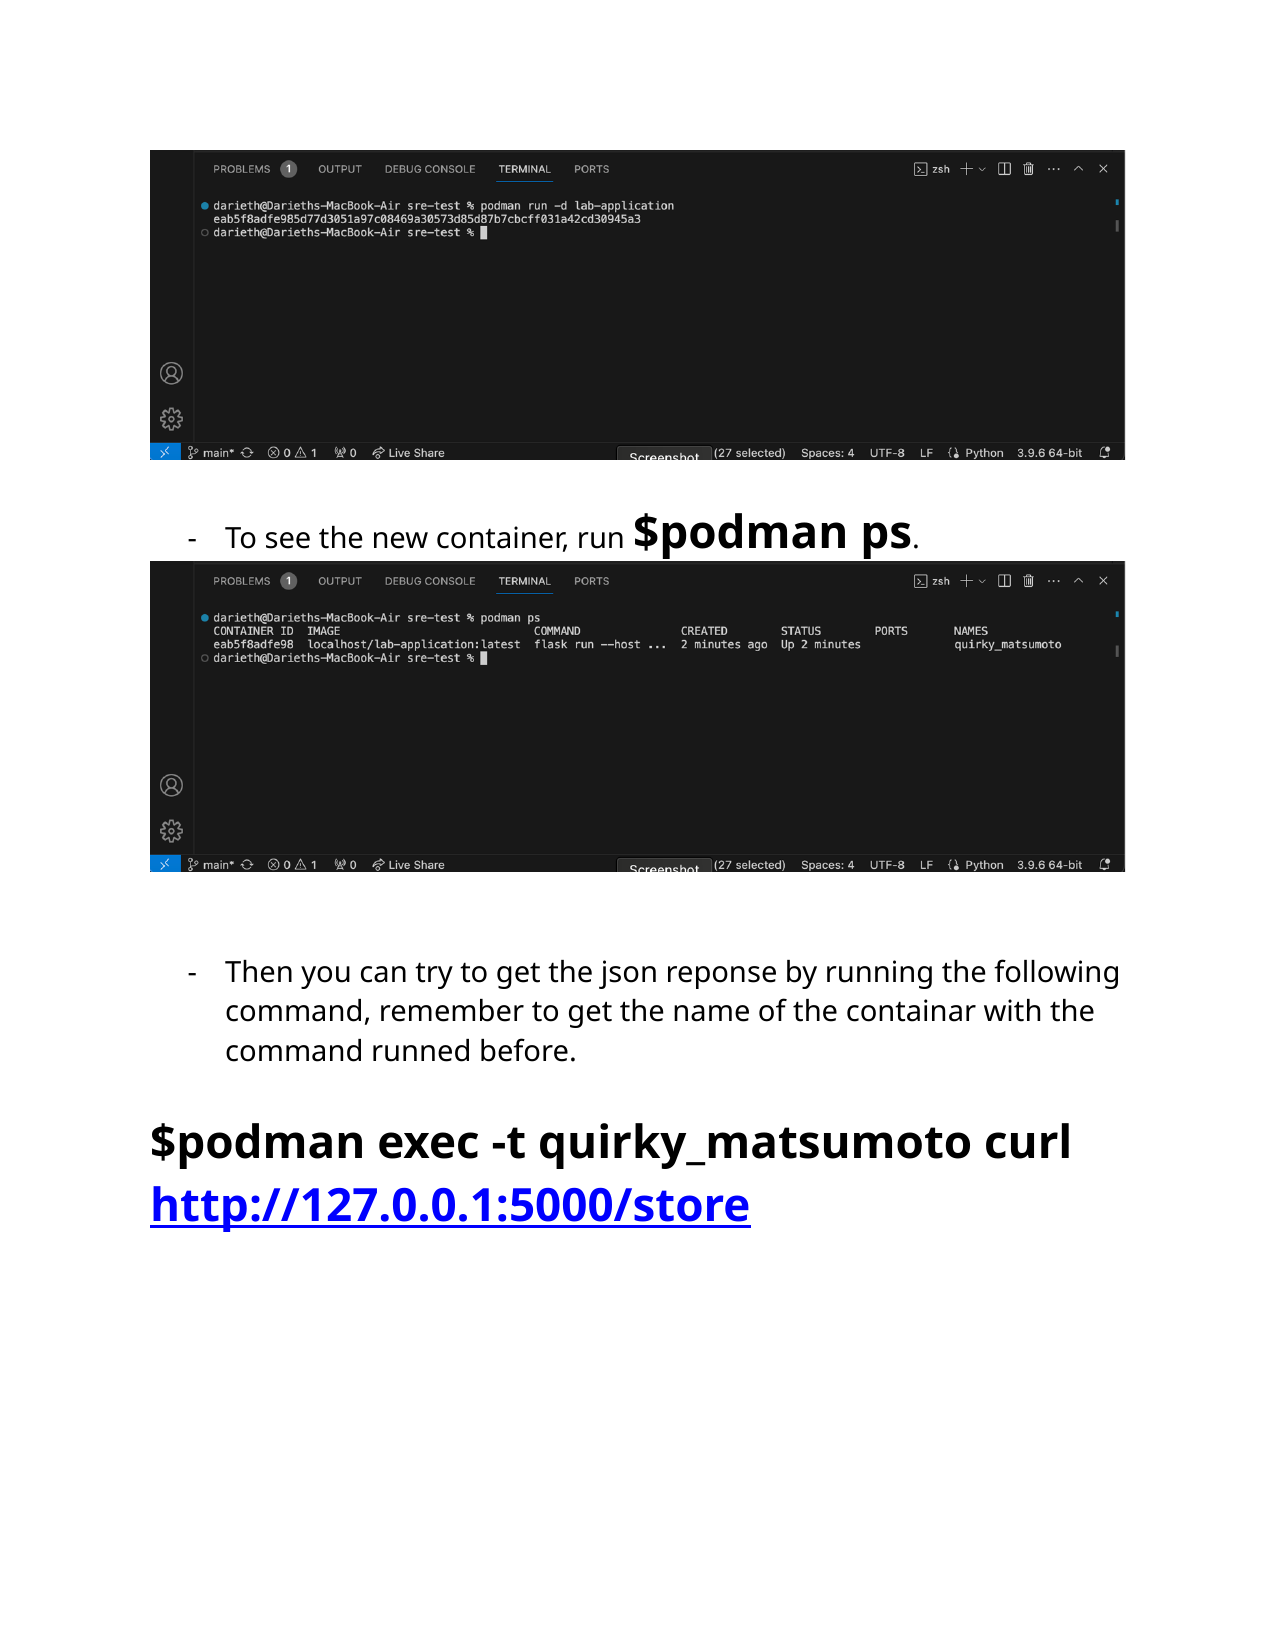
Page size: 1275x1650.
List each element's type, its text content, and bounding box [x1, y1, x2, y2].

picture [150, 561, 1125, 872]
text $podman exec -t quirky_matsumoto curl http://127.0.0.1:5000/store [150, 1110, 1125, 1234]
list To see the new container, run $podman ps. [187, 499, 1125, 561]
list Then you can try to get the json reponse by running the following command, remember to get the name of the containar with the command runned before. [187, 951, 1125, 1070]
picture [150, 150, 1125, 460]
